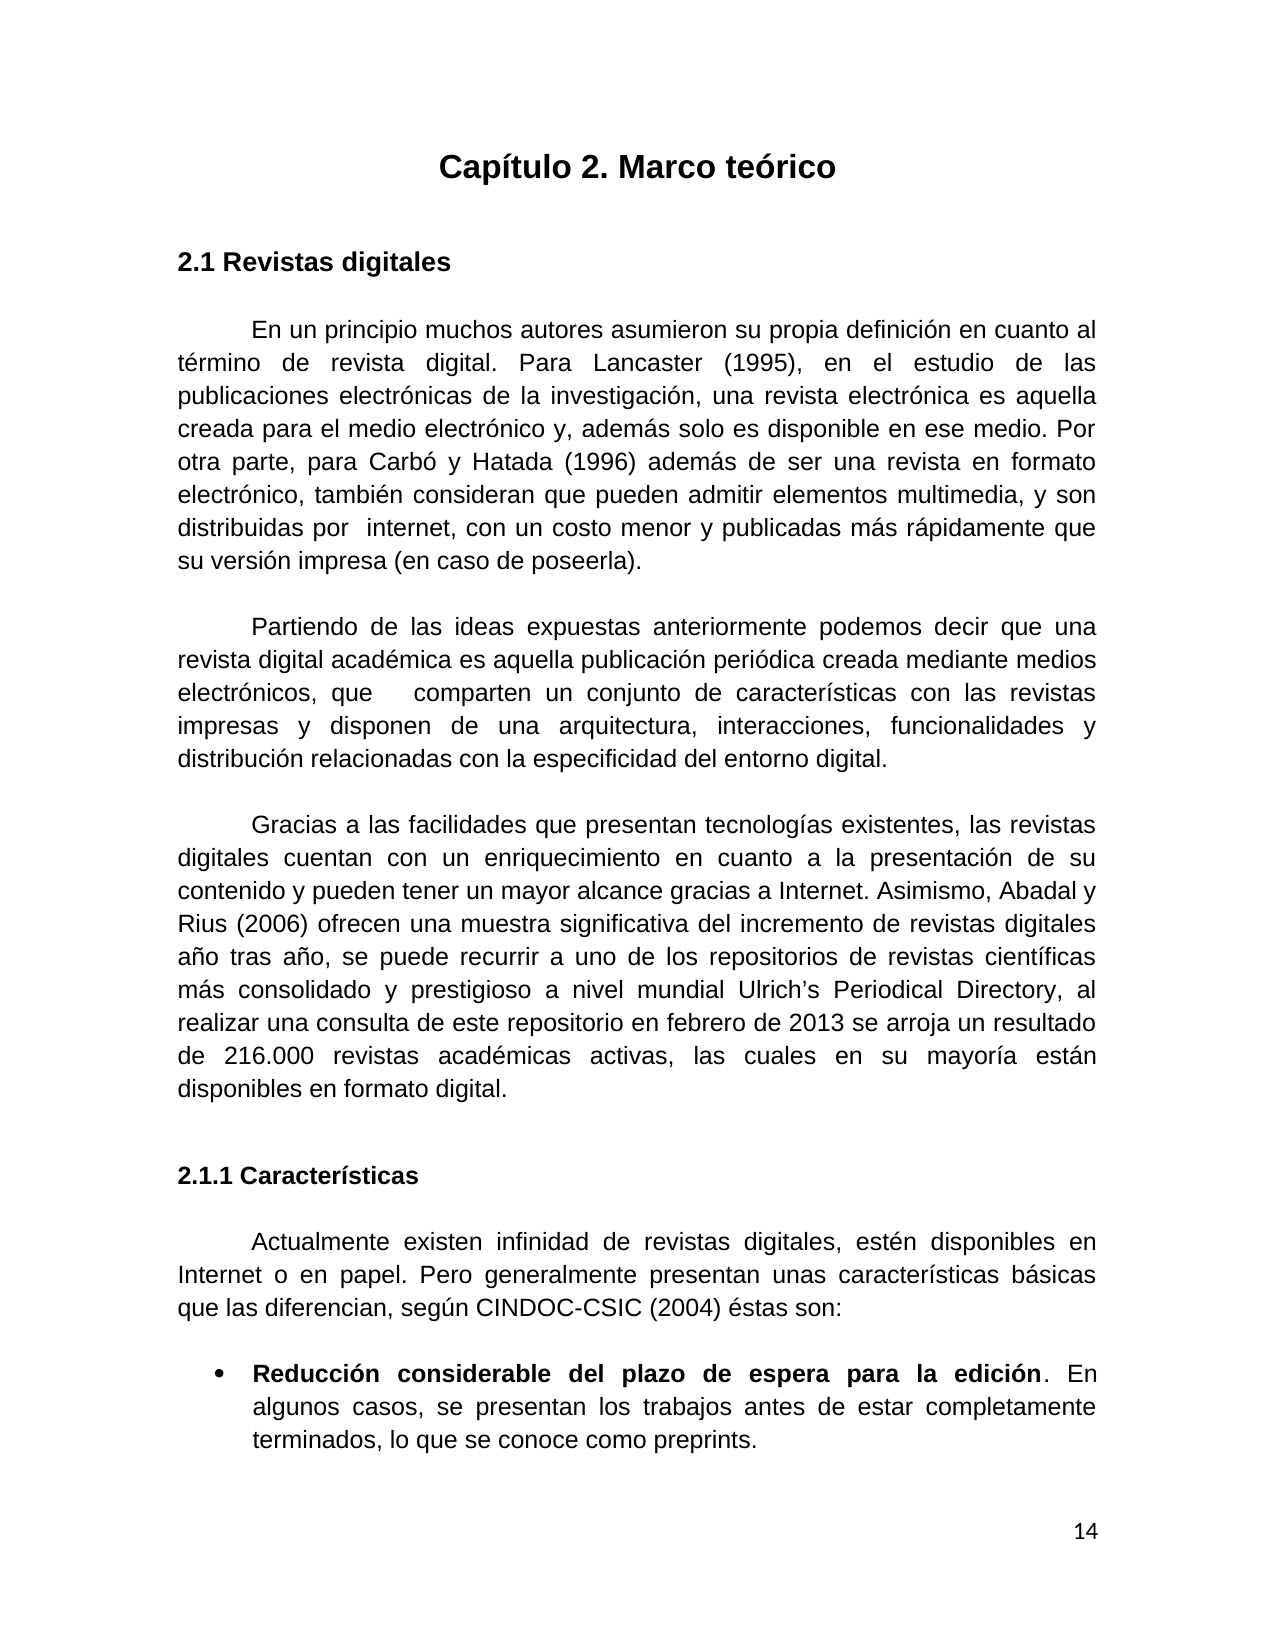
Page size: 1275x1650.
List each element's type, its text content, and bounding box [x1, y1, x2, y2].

text Partiendo de las ideas expuestas anteriormente podemos decir que una revista digital académica es aquella publicación periódica creada mediante medios electrónicos, que comparten un conjunto de características con las revistas impresas y disponen de una arquitectura, interacciones, funcionalidades y distribución relacionadas con la especificidad del entorno digital. [177, 612, 1098, 773]
subtitle Capítulo 2. Marco teórico [177, 148, 1098, 186]
list Reducción considerable del plazo de espera para la edición. En algunos casos, se presentan los trabajos antes de estar completamente terminados, lo que se conoce como preprints. [215, 1359, 1098, 1454]
subtitle 2.1.1 Características [177, 1161, 1098, 1190]
subtitle 2.1 Revistas digitales [177, 246, 1098, 277]
text Actualmente existen infinidad de revistas digitales, estén disponibles en Internet o en papel. Pero generalmente presentan unas características básicas que las diferencian, según CINDOC-CSIC (2004) éstas son: [177, 1227, 1098, 1322]
text En un principio muchos autores asumieron su propia definición en cuanto al término de revista digital. Para Lancaster (1995), en el estudio de las publicaciones electrónicas de la investigación, una revista electrónica es aquella creada para el medio electrónico y, además solo es disponible en ese medio. Por otra parte, para Carbó y Hatada (1996) además de ser una revista en formato electrónico, también consideran que pueden admitir elementos multimedia, y son distribuidas por internet, con un costo menor y publicadas más rápidamente que su versión impresa (en caso de poseerla). [177, 314, 1098, 574]
text Gracias a las facilidades que presentan tecnologías existentes, las revistas digitales cuentan con un enriquecimiento en cuanto a la presentación de su contenido y pueden tener un mayor alcance gracias a Internet. Asimismo, Abadal y Rius (2006) ofrecen una muestra significativa del incremento de revistas digitales año tras año, se puede recurrir a uno de los repositorios de revistas científicas más consolidado y prestigioso a nivel mundial Ulrich’s Periodical Directory, al realizar una consulta de este repositorio en febrero de 2013 se arroja un resultado de 216.000 revistas académicas activas, las cuales en su mayoría están disponibles en formato digital. [177, 810, 1098, 1103]
